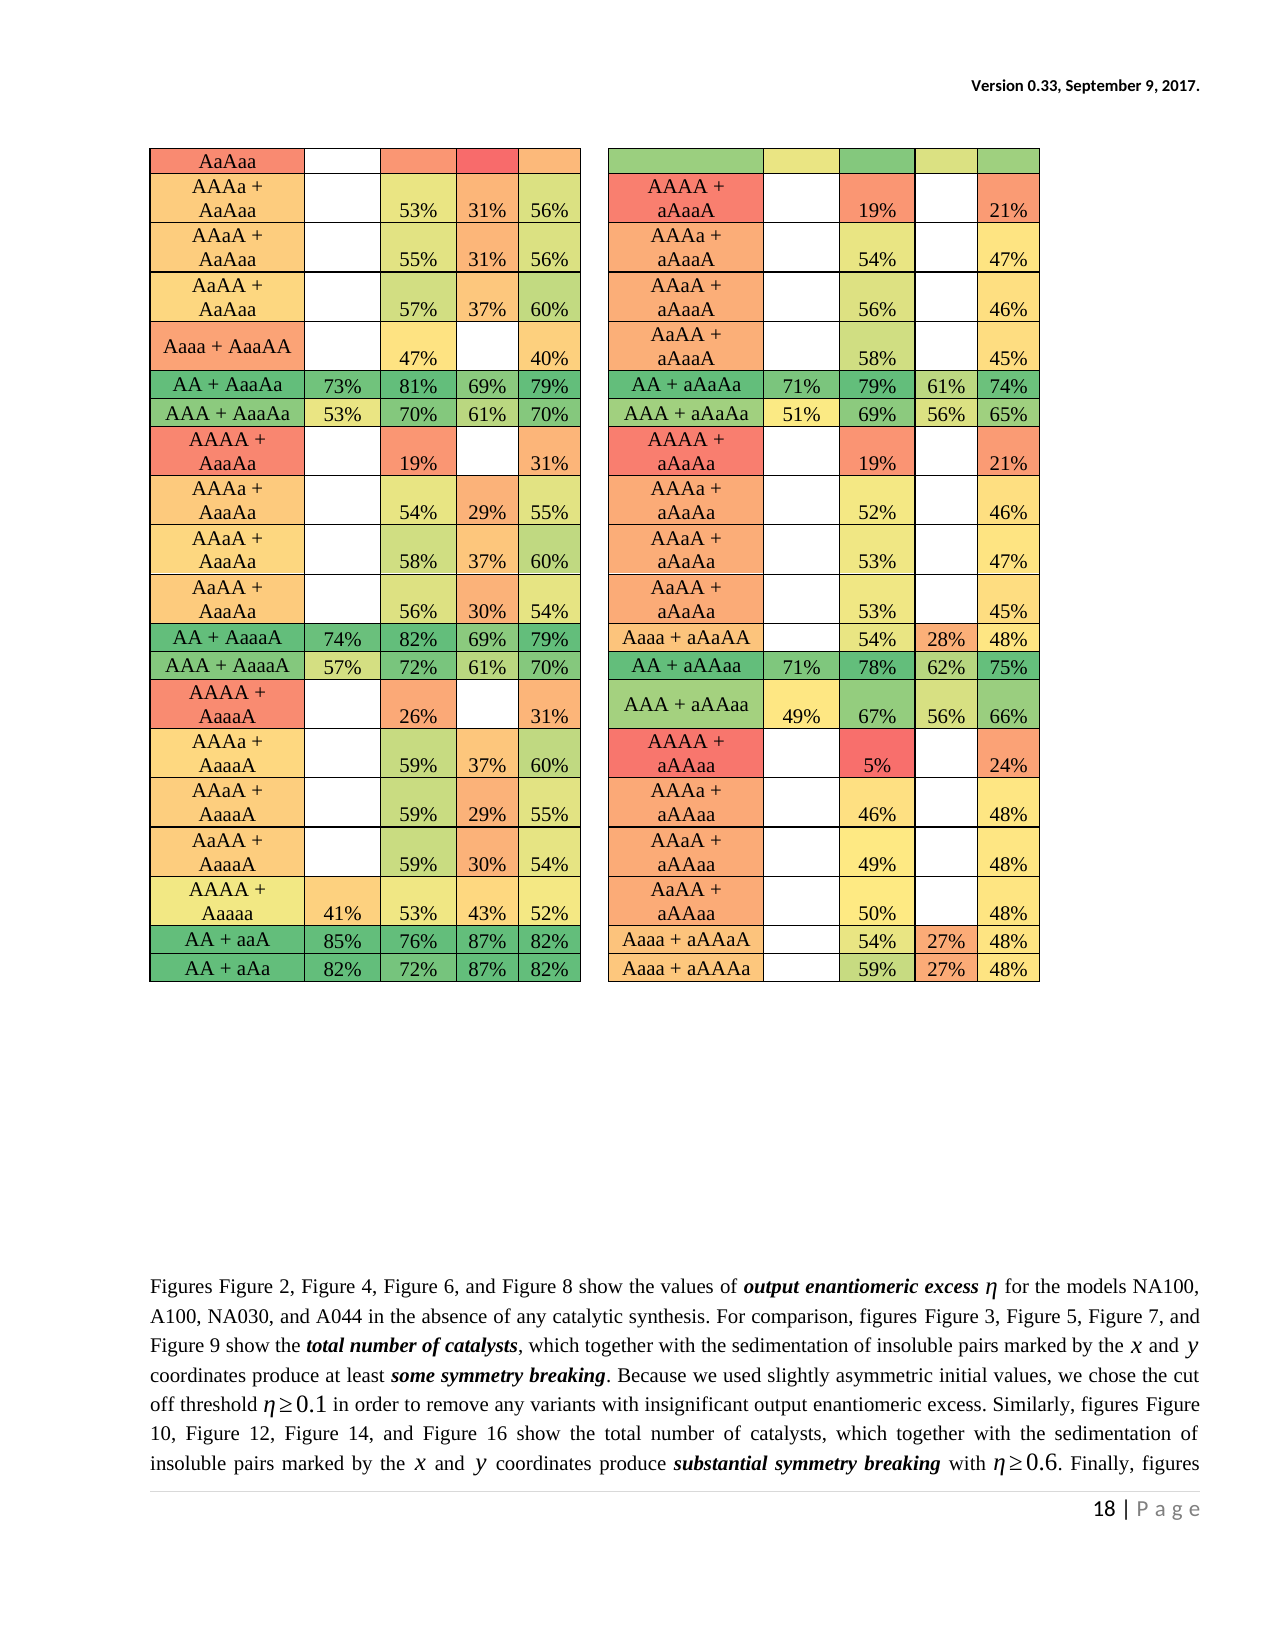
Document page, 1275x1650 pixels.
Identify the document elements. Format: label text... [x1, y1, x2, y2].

table_cell 74% [978, 371, 1039, 398]
table_cell 0% [305, 828, 380, 876]
table_cell 48% [978, 778, 1039, 826]
table_cell AAAA + Aaaaa [151, 877, 304, 925]
table_cell [581, 148, 608, 173]
table_cell 69% [457, 371, 518, 398]
table_cell 53% [840, 575, 914, 623]
table_cell 56% [519, 174, 580, 222]
table_cell 30% [457, 828, 518, 876]
table_cell 0% [916, 476, 977, 524]
table_cell AA + aAaAa [609, 371, 763, 398]
table_cell 87% [457, 954, 518, 981]
table_cell 27% [916, 954, 977, 981]
table_cell 0% [305, 680, 380, 728]
table_cell AAaA + aAaaA [609, 273, 763, 321]
table_cell 0% [916, 828, 977, 876]
table_cell 0% [305, 476, 380, 524]
table_cell 31% [457, 223, 518, 271]
table_cell 0% [305, 525, 380, 573]
table_cell 60% [519, 273, 580, 321]
table_cell 0% [457, 680, 518, 728]
table_cell 69% [840, 399, 914, 426]
table_cell 61% [457, 652, 518, 679]
table_cell 0% [916, 525, 977, 573]
table_cell 0% [764, 926, 839, 953]
table_cell 81% [381, 371, 456, 398]
table_cell AAA + AaaAa [151, 399, 304, 426]
table_cell 21% [978, 427, 1039, 475]
table_cell AAA + aAaAa [609, 399, 763, 426]
table_cell 27% [916, 926, 977, 953]
table_cell AAaA + aAAaa [609, 828, 763, 876]
table_cell 28% [916, 624, 977, 651]
table_cell AA + aAa [151, 954, 304, 981]
table_cell 59% [381, 828, 456, 876]
table_cell 70% [381, 399, 456, 426]
table_cell 85% [305, 926, 380, 953]
table_cell [581, 777, 608, 826]
table_cell 67% [840, 680, 914, 728]
table_cell 65% [978, 399, 1039, 426]
table_cell 78% [840, 652, 914, 679]
table_cell AAA + aAaaA [609, 149, 763, 173]
table_cell 0% [305, 174, 380, 222]
table_cell 0% [764, 828, 839, 876]
table_cell 0% [916, 729, 977, 777]
table_cell 59% [840, 954, 914, 981]
table_cell [581, 953, 608, 981]
table_cell AA + AaaaA [151, 624, 304, 651]
table_cell 37% [457, 729, 518, 777]
table_cell 50% [840, 877, 914, 925]
table_cell 0% [457, 427, 518, 475]
table_cell 55% [381, 223, 456, 271]
table_cell 62% [916, 652, 977, 679]
table_cell 79% [840, 371, 914, 398]
table_cell 57% [381, 273, 456, 321]
table_cell 58% [840, 322, 914, 370]
table_cell [581, 321, 608, 370]
table_cell 48% [978, 926, 1039, 953]
table_cell 47% [978, 525, 1039, 573]
table_cell 20% [381, 149, 456, 173]
table_cell 0% [305, 223, 380, 271]
table_cell 0% [916, 575, 977, 623]
table_cell 70% [519, 399, 580, 426]
table_cell 0% [916, 322, 977, 370]
table_cell 56% [840, 273, 914, 321]
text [150, 1273, 1200, 1477]
table_cell 73% [305, 371, 380, 398]
table_cell AaAA + AaAaa [151, 273, 304, 321]
table_cell 70% [519, 652, 580, 679]
table_cell Aaaa + AaaAA [151, 322, 304, 370]
table_cell 0% [305, 149, 380, 173]
table_cell 19% [840, 174, 914, 222]
table_cell 0% [764, 322, 839, 370]
table_cell 19% [381, 427, 456, 475]
table_cell [581, 876, 608, 925]
table_cell Aaaa + aAaAA [609, 624, 763, 651]
table_cell 0% [764, 223, 839, 271]
table_cell 57% [305, 652, 380, 679]
table_cell 4% [457, 149, 518, 173]
table_cell 60% [519, 729, 580, 777]
table_cell 48% [978, 877, 1039, 925]
table_cell 46% [978, 273, 1039, 321]
table_cell 31% [457, 174, 518, 222]
table_cell [581, 826, 608, 876]
table_cell 72% [381, 652, 456, 679]
table_cell Aaaa + aAAAa [609, 954, 763, 981]
table_cell 26% [381, 680, 456, 728]
table_cell 0% [764, 877, 839, 925]
table_cell 0% [764, 778, 839, 826]
table_cell AAAA + aAaAa [609, 427, 763, 475]
table_cell 0% [305, 427, 380, 475]
table_cell 47% [381, 322, 456, 370]
table_cell 0% [764, 476, 839, 524]
table_cell 0% [305, 322, 380, 370]
table_cell 0% [916, 174, 977, 222]
table_cell 0% [764, 729, 839, 777]
table_cell 59% [381, 729, 456, 777]
table_cell 46% [978, 476, 1039, 524]
table_cell AAAa + aAAaa [609, 778, 763, 826]
table_cell 0% [457, 322, 518, 370]
table_cell AaAA + AaaAa [151, 575, 304, 623]
table_cell 0% [764, 525, 839, 573]
table_cell AAaA + AaAaa [151, 223, 304, 271]
table_cell 0% [916, 223, 977, 271]
table_cell [581, 524, 608, 573]
table_cell 29% [457, 476, 518, 524]
table_cell 59% [381, 778, 456, 826]
table_cell 30% [457, 575, 518, 623]
table_cell 56% [381, 575, 456, 623]
table_cell AAaA + AaaAa [151, 525, 304, 573]
table_cell 65% [978, 149, 1039, 173]
table_cell 54% [381, 476, 456, 524]
table_cell 48% [978, 624, 1039, 651]
table_cell 47% [978, 223, 1039, 271]
table_cell 72% [381, 954, 456, 981]
table_cell 0% [916, 273, 977, 321]
table_cell 66% [978, 680, 1039, 728]
table_cell 58% [381, 525, 456, 573]
table_cell 54% [519, 828, 580, 876]
table_cell 37% [457, 525, 518, 573]
table_cell 0% [764, 427, 839, 475]
table_cell AaAA + aAaAa [609, 575, 763, 623]
table_cell 0% [305, 729, 380, 777]
table_cell 48% [978, 954, 1039, 981]
table_cell 56% [519, 223, 580, 271]
table_cell AA + aaA [151, 926, 304, 953]
table_cell 40% [519, 322, 580, 370]
table_cell 31% [519, 680, 580, 728]
table_cell 0% [764, 273, 839, 321]
table_cell Aaaa + aAAaA [609, 926, 763, 953]
table_cell 56% [916, 399, 977, 426]
table_cell AAAA + aAAaa [609, 729, 763, 777]
table_cell 0% [764, 954, 839, 981]
table_cell 54% [840, 926, 914, 953]
table_cell 53% [764, 149, 839, 173]
table_cell 0% [764, 174, 839, 222]
table_cell 43% [457, 877, 518, 925]
table_cell 82% [305, 954, 380, 981]
table_cell AAAA + AaaAa [151, 427, 304, 475]
table_cell 0% [764, 575, 839, 623]
table_cell 56% [916, 680, 977, 728]
table_cell [581, 679, 608, 728]
table_cell 53% [840, 525, 914, 573]
table_cell [581, 728, 608, 777]
table_cell 41% [305, 877, 380, 925]
table_cell AA + AaaAa [151, 371, 304, 398]
table_cell 79% [519, 371, 580, 398]
table_cell 82% [381, 624, 456, 651]
table_cell 61% [916, 371, 977, 398]
table_cell 49% [764, 680, 839, 728]
table_cell 71% [764, 371, 839, 398]
table_cell 82% [519, 954, 580, 981]
table_cell [581, 271, 608, 321]
table_cell AAAa + AaaAa [151, 476, 304, 524]
table_cell 54% [840, 223, 914, 271]
table_cell [581, 623, 608, 651]
table_cell 29% [457, 778, 518, 826]
table_cell 0% [305, 778, 380, 826]
table_cell [581, 370, 608, 398]
table_cell AaAA + aAaaA [609, 322, 763, 370]
table_cell [581, 173, 608, 222]
table_cell AAAa + AaaaA [151, 729, 304, 777]
table_cell 60% [519, 525, 580, 573]
table_cell AaAA + AaaaA [151, 828, 304, 876]
table_cell 53% [381, 877, 456, 925]
table_cell 69% [457, 624, 518, 651]
table_cell AAA + AaaaA [151, 652, 304, 679]
table_cell AAAa + aAaaA [609, 223, 763, 271]
table_cell 0% [916, 778, 977, 826]
table_cell [581, 475, 608, 524]
table_cell 79% [519, 624, 580, 651]
table_cell 32% [519, 149, 580, 173]
table_cell 19% [840, 427, 914, 475]
table_cell 48% [978, 828, 1039, 876]
table_cell 55% [519, 476, 580, 524]
table_cell [581, 398, 608, 426]
table_cell 54% [519, 575, 580, 623]
table_cell 46% [840, 778, 914, 826]
table_cell AAAA + aAaaA [609, 174, 763, 222]
table_cell 51% [764, 399, 839, 426]
table_cell [581, 925, 608, 953]
table_cell AAaA + aAaAa [609, 525, 763, 573]
table_cell 75% [978, 652, 1039, 679]
table_cell 87% [457, 926, 518, 953]
table_cell 54% [840, 624, 914, 651]
table_cell 49% [840, 828, 914, 876]
table_cell 61% [457, 399, 518, 426]
table_cell 53% [305, 399, 380, 426]
table_cell 5% [840, 729, 914, 777]
table_cell 24% [978, 729, 1039, 777]
table_cell [581, 651, 608, 679]
table_cell AAA + aAAaa [609, 680, 763, 728]
table_cell 21% [978, 174, 1039, 222]
table_cell 55% [519, 778, 580, 826]
table_cell AaAA + aAAaa [609, 877, 763, 925]
table_cell 52% [840, 476, 914, 524]
table_cell 0% [916, 877, 977, 925]
table_cell 71% [764, 652, 839, 679]
table_cell 37% [457, 273, 518, 321]
table_cell 0% [305, 575, 380, 623]
table_cell AA + aAAaa [609, 652, 763, 679]
table_cell 53% [381, 174, 456, 222]
table_cell [581, 222, 608, 271]
table_cell AAaA + AaaaA [151, 778, 304, 826]
table_cell AAAa + AaAaa [151, 174, 304, 222]
table_cell 0% [764, 624, 839, 651]
table_cell 76% [381, 926, 456, 953]
table_cell [581, 426, 608, 475]
table_cell [581, 574, 608, 623]
table_cell 0% [305, 273, 380, 321]
table_cell AAAA + AaAaa [151, 149, 304, 173]
table_cell 70% [840, 149, 914, 173]
table_cell 56% [916, 149, 977, 173]
table_cell 45% [978, 322, 1039, 370]
table_cell AAAa + aAaAa [609, 476, 763, 524]
table_cell 0% [916, 427, 977, 475]
table_cell AAAA + AaaaA [151, 680, 304, 728]
table_cell 45% [978, 575, 1039, 623]
table_cell 52% [519, 877, 580, 925]
table_cell 31% [519, 427, 580, 475]
table_cell 74% [305, 624, 380, 651]
table_cell 82% [519, 926, 580, 953]
